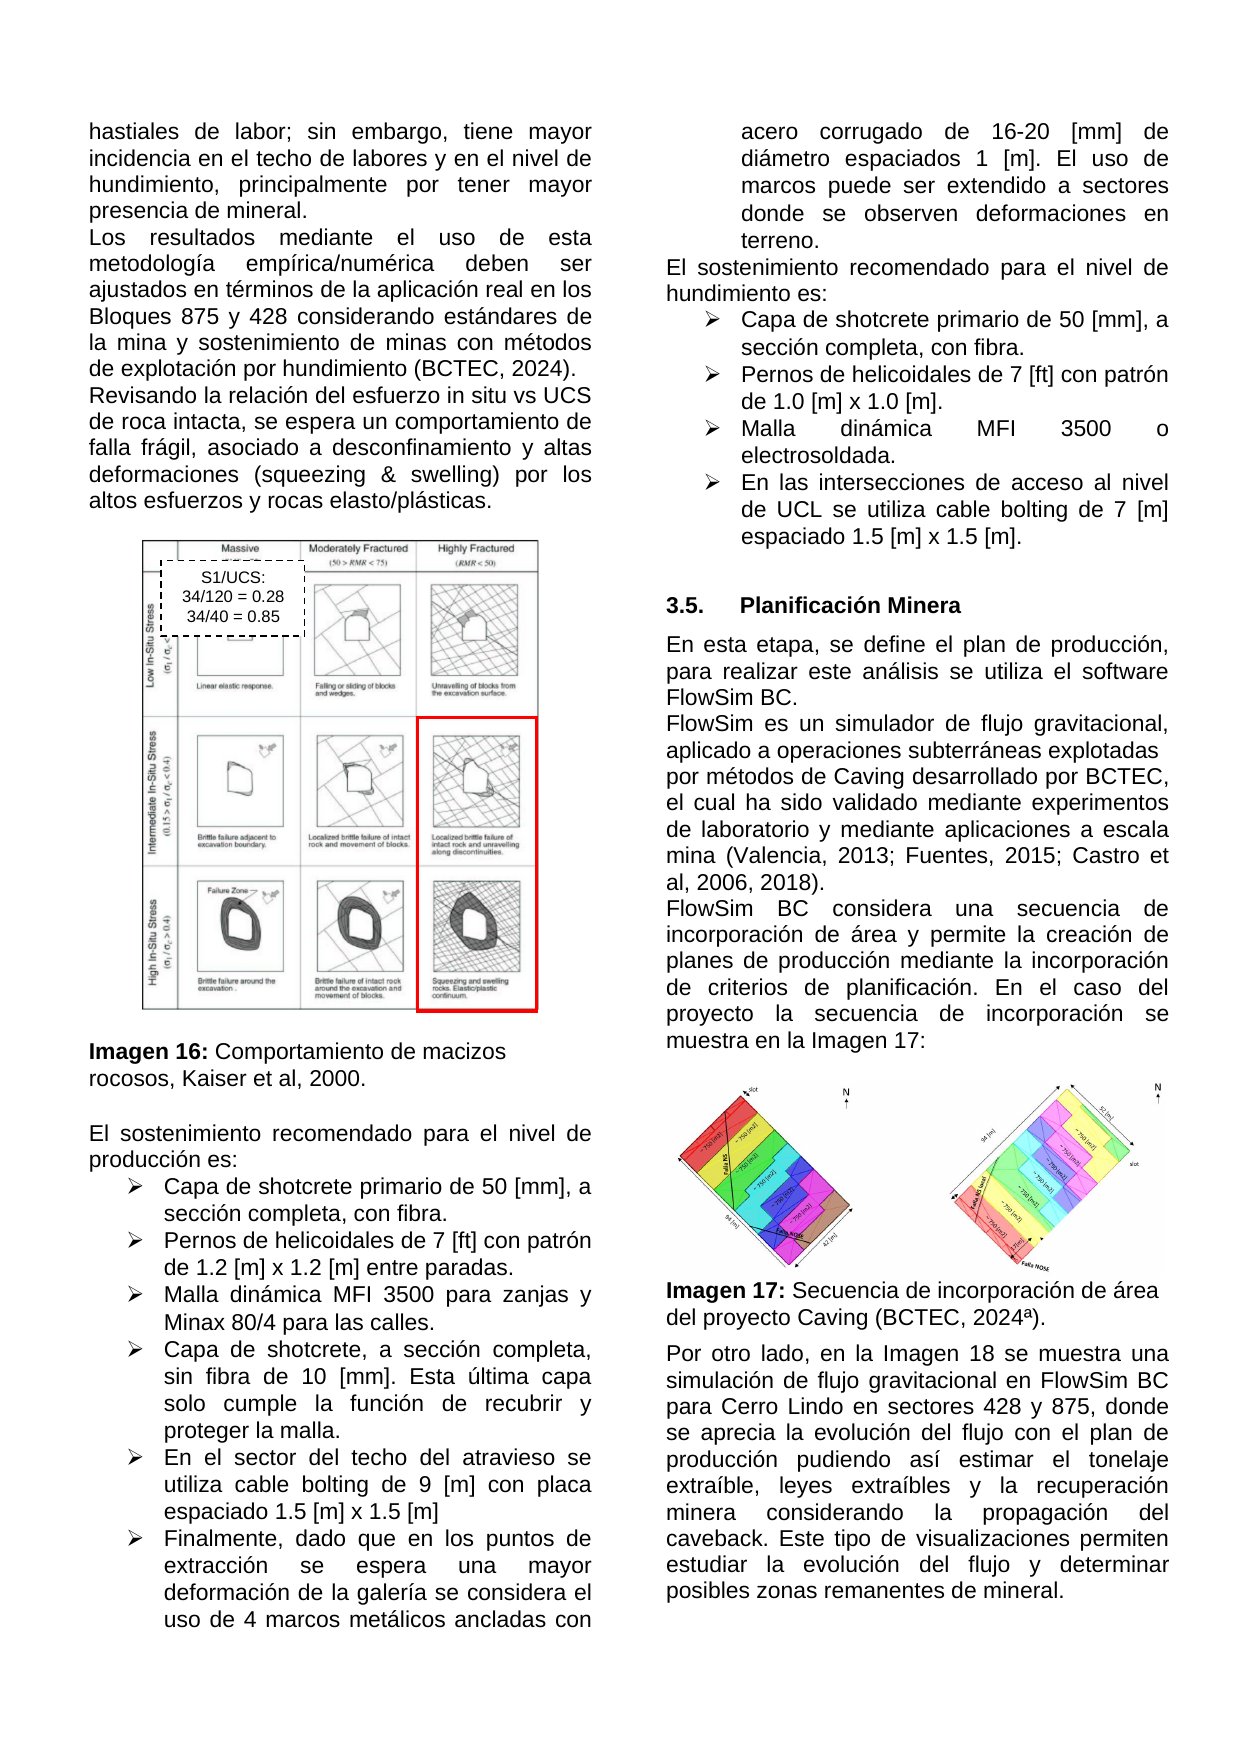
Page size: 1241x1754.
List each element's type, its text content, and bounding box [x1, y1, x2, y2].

list Malla dinámica MFI 3500 para zanjas y Minax 80/4 para las calles. [126, 1281, 592, 1335]
list Capa de shotcrete, a sección completa, sin fibra de 10 [mm]. Esta última capa solo cumple la función de recubrir y proteger la malla. [126, 1335, 592, 1444]
text Revisando la relación del esfuerzo in situ vs UCS de roca intacta, se espera un comportamiento de falla frágil, asociado a desconfinamiento y altas deformaciones (squeezing & swelling) por los altos esfuerzos y rocas elasto/plásticas. [89, 382, 592, 513]
text FlowSim BC considera una secuencia de incorporación de área y permite la creación de planes de producción mediante la incorporación de criterios de planificación. En el caso del proyecto la secuencia de incorporación se muestra en la Imagen 17: [666, 895, 1169, 1053]
text Los resultados mediante el uso de esta metodología empírica/numérica deben ser ajustados en términos de la aplicación real en los Bloques 875 y 428 considerando estándares de la mina y sostenimiento de minas con métodos de explotación por hundimiento (BCTEC, 2024). [89, 223, 592, 382]
list En las intersecciones de acceso al nivel de UCL se utiliza cable bolting de 7 [m] espaciado 1.5 [m] x 1.5 [m]. [703, 469, 1169, 550]
picture [419, 719, 535, 1009]
picture [142, 539, 539, 1010]
text Imagen 17: Secuencia de incorporación de área del proyecto Caving (BCTEC, 2024ª). [666, 1277, 1167, 1330]
list Capa de shotcrete primario de 50 [mm], a sección completa, con fibra. [126, 1173, 592, 1227]
text por métodos de Caving desarrollado por BCTEC, el cual ha sido validado mediante experimentos de laboratorio y mediante aplicaciones a escala mina (Valencia, 2013; Fuentes, 2015; Castro et al, 2006, 2018). [666, 763, 1169, 895]
list Capa de shotcrete primario de 50 [mm], a sección completa, con fibra. [703, 306, 1169, 360]
text FlowSim es un simulador de flujo gravitacional, aplicado a operaciones subterráneas explotadas [666, 710, 1169, 763]
list Finalmente, dado que en los puntos de extracción se espera una mayor deformación de la galería se considera el uso de 4 marcos metálicos ancladas con acero corrugado de 16-20 [mm] de diámetro espaciados 1 [m]. El uso de marcos puede ser extendido a sectores donde se observen deformaciones en terreno. [703, 118, 1169, 253]
list Finalmente, dado que en los puntos de extracción se espera una mayor deformación de la galería se considera el uso de 4 marcos metálicos ancladas con acero corrugado de 16-20 [mm] de diámetro espaciados 1 [m]. El uso de marcos puede ser extendido a sectores donde se observen deformaciones en terreno. [126, 1525, 592, 1633]
text Imagen 16: Comportamiento de macizos rocosos, Kaiser et al, 2000. [89, 1038, 589, 1091]
list Pernos de helicoidales de 7 [ft] con patrón de 1.2 [m] x 1.2 [m] entre paradas. [126, 1227, 592, 1281]
text El sostenimiento recomendado para el nivel de hundimiento es: [666, 253, 1169, 306]
list En el sector del techo del atravieso se utiliza cable bolting de 9 [m] con placa espaciado 1.5 [m] x 1.5 [m] [126, 1444, 592, 1525]
text Por otro lado, en la Imagen 18 se muestra una simulación de flujo gravitacional en FlowSim BC para Cerro Lindo en sectores 428 y 875, donde se aprecia la evolución del flujo con el plan de producción pudiendo así estimar el tonelaje extraíble, leyes extraíbles y la recuperación minera considerando la propagación del caveback. Este tipo de visualizaciones permiten estudiar la evolución del flujo y determinar posibles zonas remanentes de mineral. [666, 1340, 1169, 1604]
list Pernos de helicoidales de 7 [ft] con patrón de 1.0 [m] x 1.0 [m]. [703, 360, 1169, 414]
subtitle Planificación Minera [666, 592, 1169, 619]
list Malla dinámica MFI 3500 o electrosoldada. [703, 414, 1169, 469]
text En esta etapa, se define el plan de producción, para realizar este análisis se utiliza el software FlowSim BC. [666, 631, 1169, 710]
text El sostenimiento recomendado para el nivel de producción es: [89, 1120, 592, 1173]
